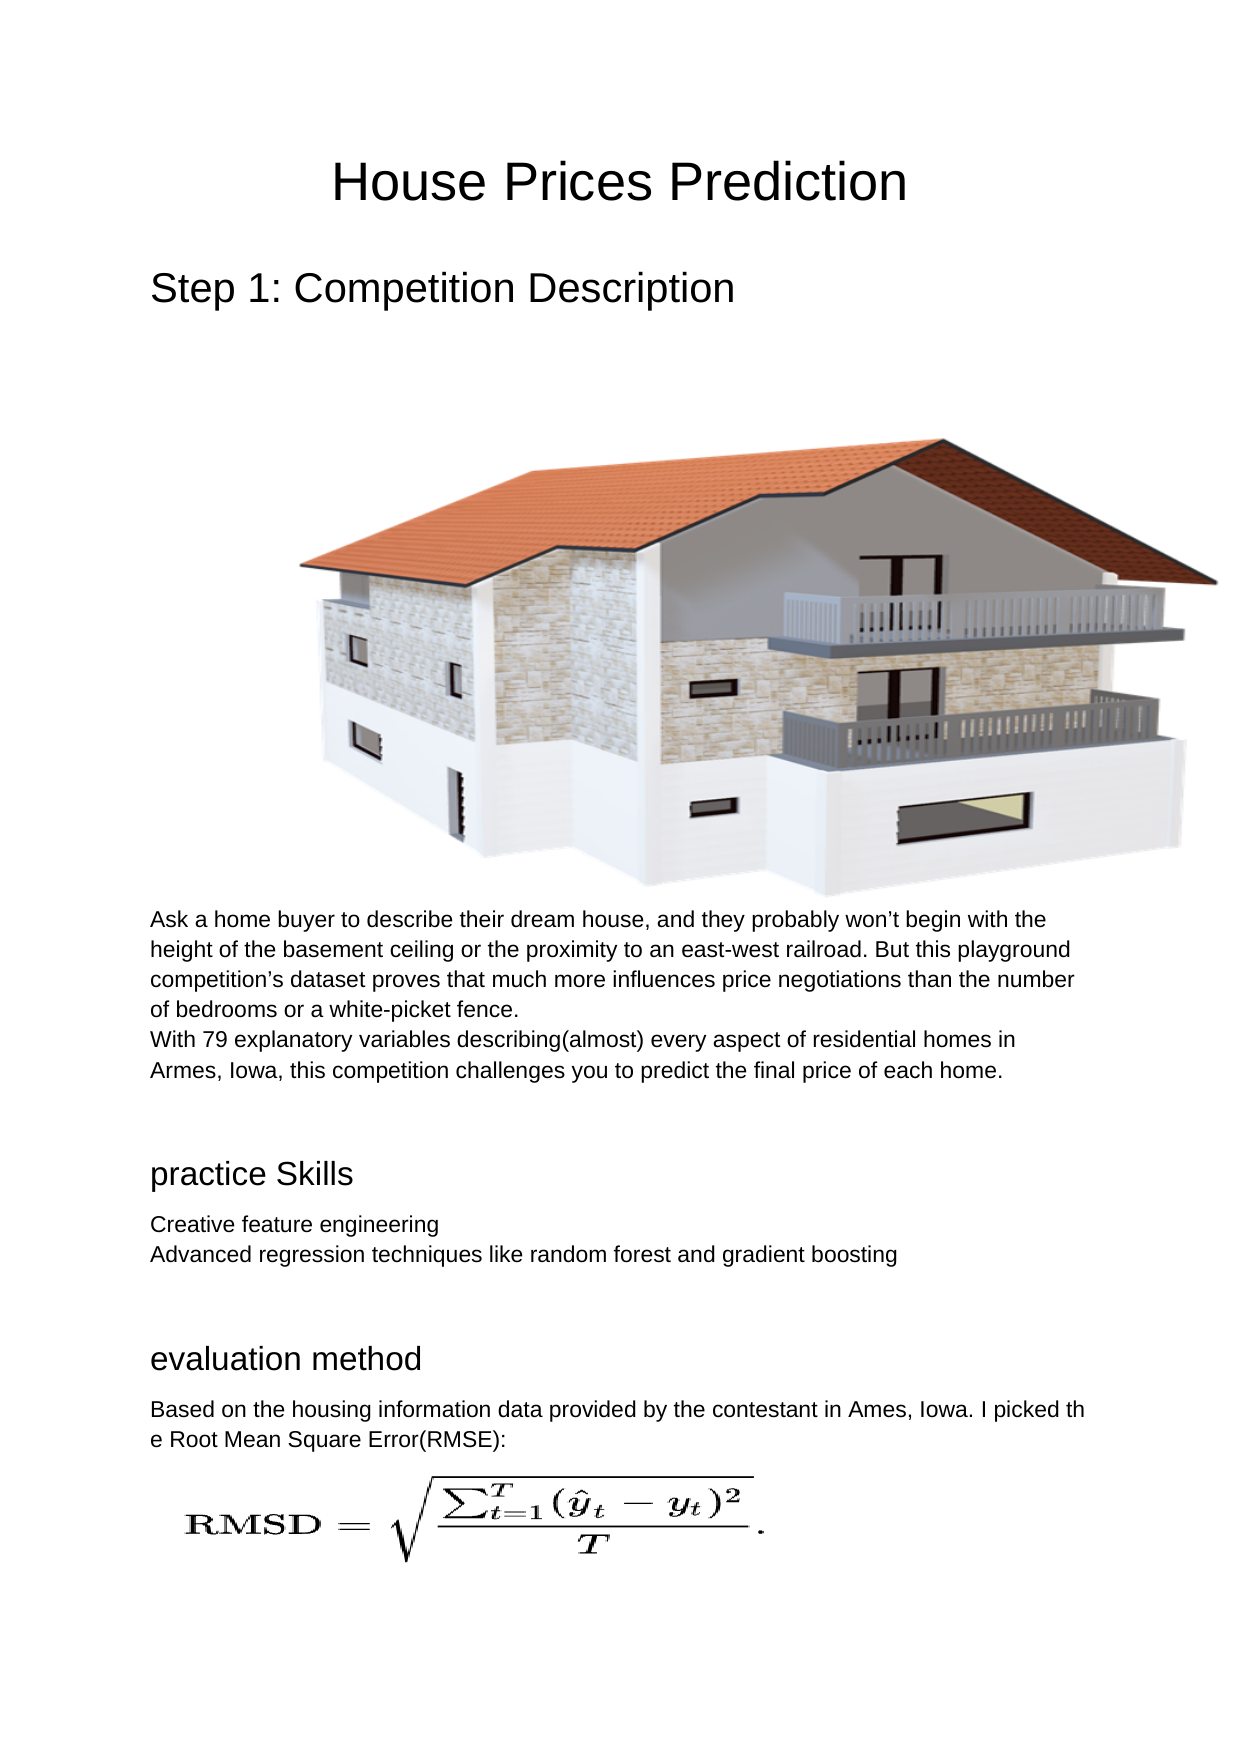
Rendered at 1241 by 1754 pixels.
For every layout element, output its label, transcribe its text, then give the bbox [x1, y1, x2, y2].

text Advanced regression techniques like random forest and gradient boosting [150, 1241, 1090, 1268]
text Creative feature engineering [150, 1211, 1090, 1237]
title House Prices Prediction [150, 150, 1090, 212]
text Ask a home buyer to describe their dream house, and they probably won’t begin with the height of the basement ceiling or the proximity to an east-west railroad. But this playground competition’s dataset proves that much more influences price negotiations than the number of bedrooms or a white-picket fence. [150, 906, 1090, 1022]
subtitle evaluation method [150, 1339, 1090, 1378]
subtitle Step 1: Competition Description [150, 263, 1090, 311]
subtitle practice Skills [150, 1154, 1090, 1193]
text Based on the housing information data provided by the contestant in Ames, Iowa. I picked the Root Mean Square Error(RMSE): [150, 1396, 1090, 1452]
text With 79 explanatory variables describing(almost) every aspect of residential homes in Armes, Iowa, this competition challenges you to predict the final price of each home. [150, 1026, 1090, 1083]
picture [150, 361, 1225, 902]
picture [150, 1456, 774, 1583]
